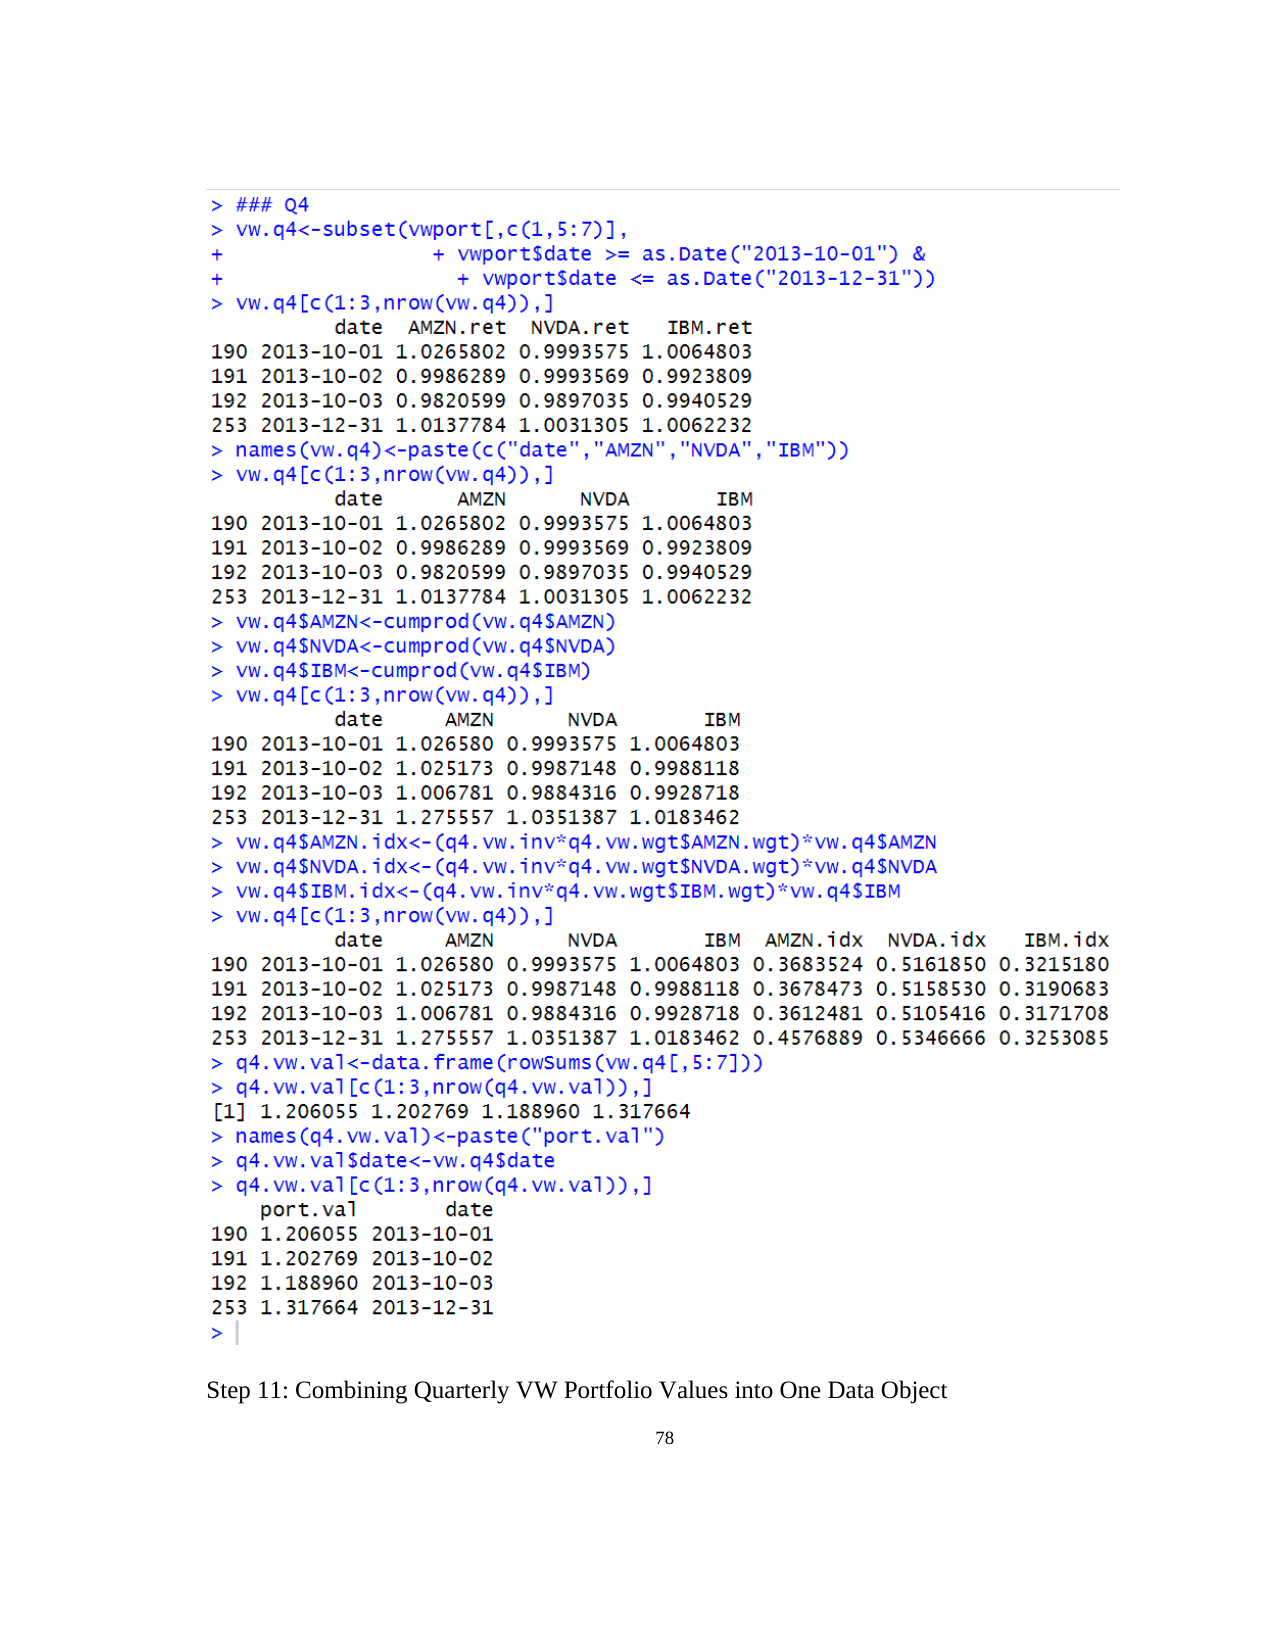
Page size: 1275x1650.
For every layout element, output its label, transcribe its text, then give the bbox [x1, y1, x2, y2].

picture [206, 189, 1121, 1347]
text Step 11: Combining Quarterly VW Portfolio Values into One Data Object [156, 1376, 1135, 1404]
